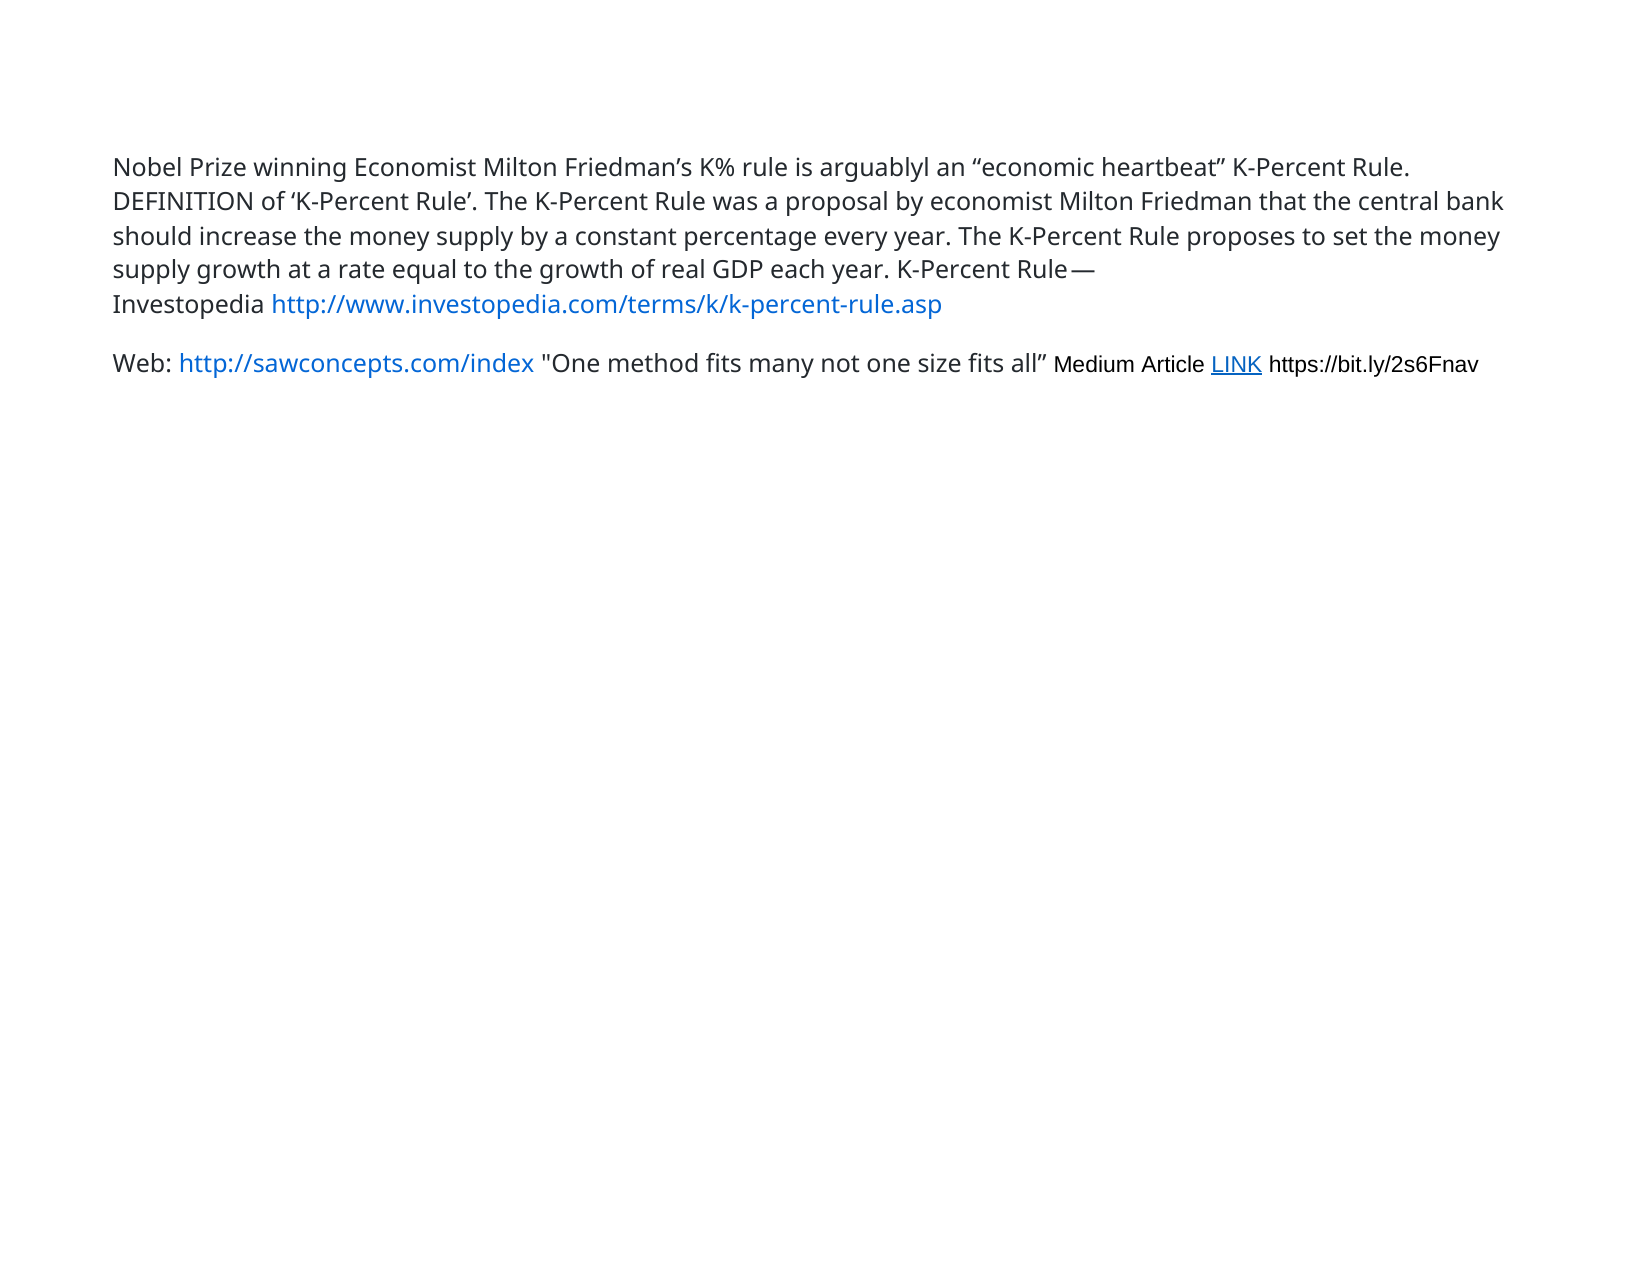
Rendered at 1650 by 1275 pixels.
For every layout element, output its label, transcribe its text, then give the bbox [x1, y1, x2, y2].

text Web: http://sawconcepts.com/index "One method fits many not one size fits all” Medium Article LINK https://bit.ly/2s6Fnav [112, 345, 1537, 379]
text Nobel Prize winning Economist Milton Friedman’s K% rule is arguablyl an “economic heartbeat” K-Percent Rule. DEFINITION of ‘K-Percent Rule’. The K-Percent Rule was a proposal by economist Milton Friedman that the central bank should increase the money supply by a constant percentage every year. The K-Percent Rule proposes to set the money supply growth at a rate equal to the growth of real GDP each year. K-Percent Rule — Investopedia http://www.investopedia.com/terms/k/k-percent-rule.asp [112, 150, 1537, 320]
